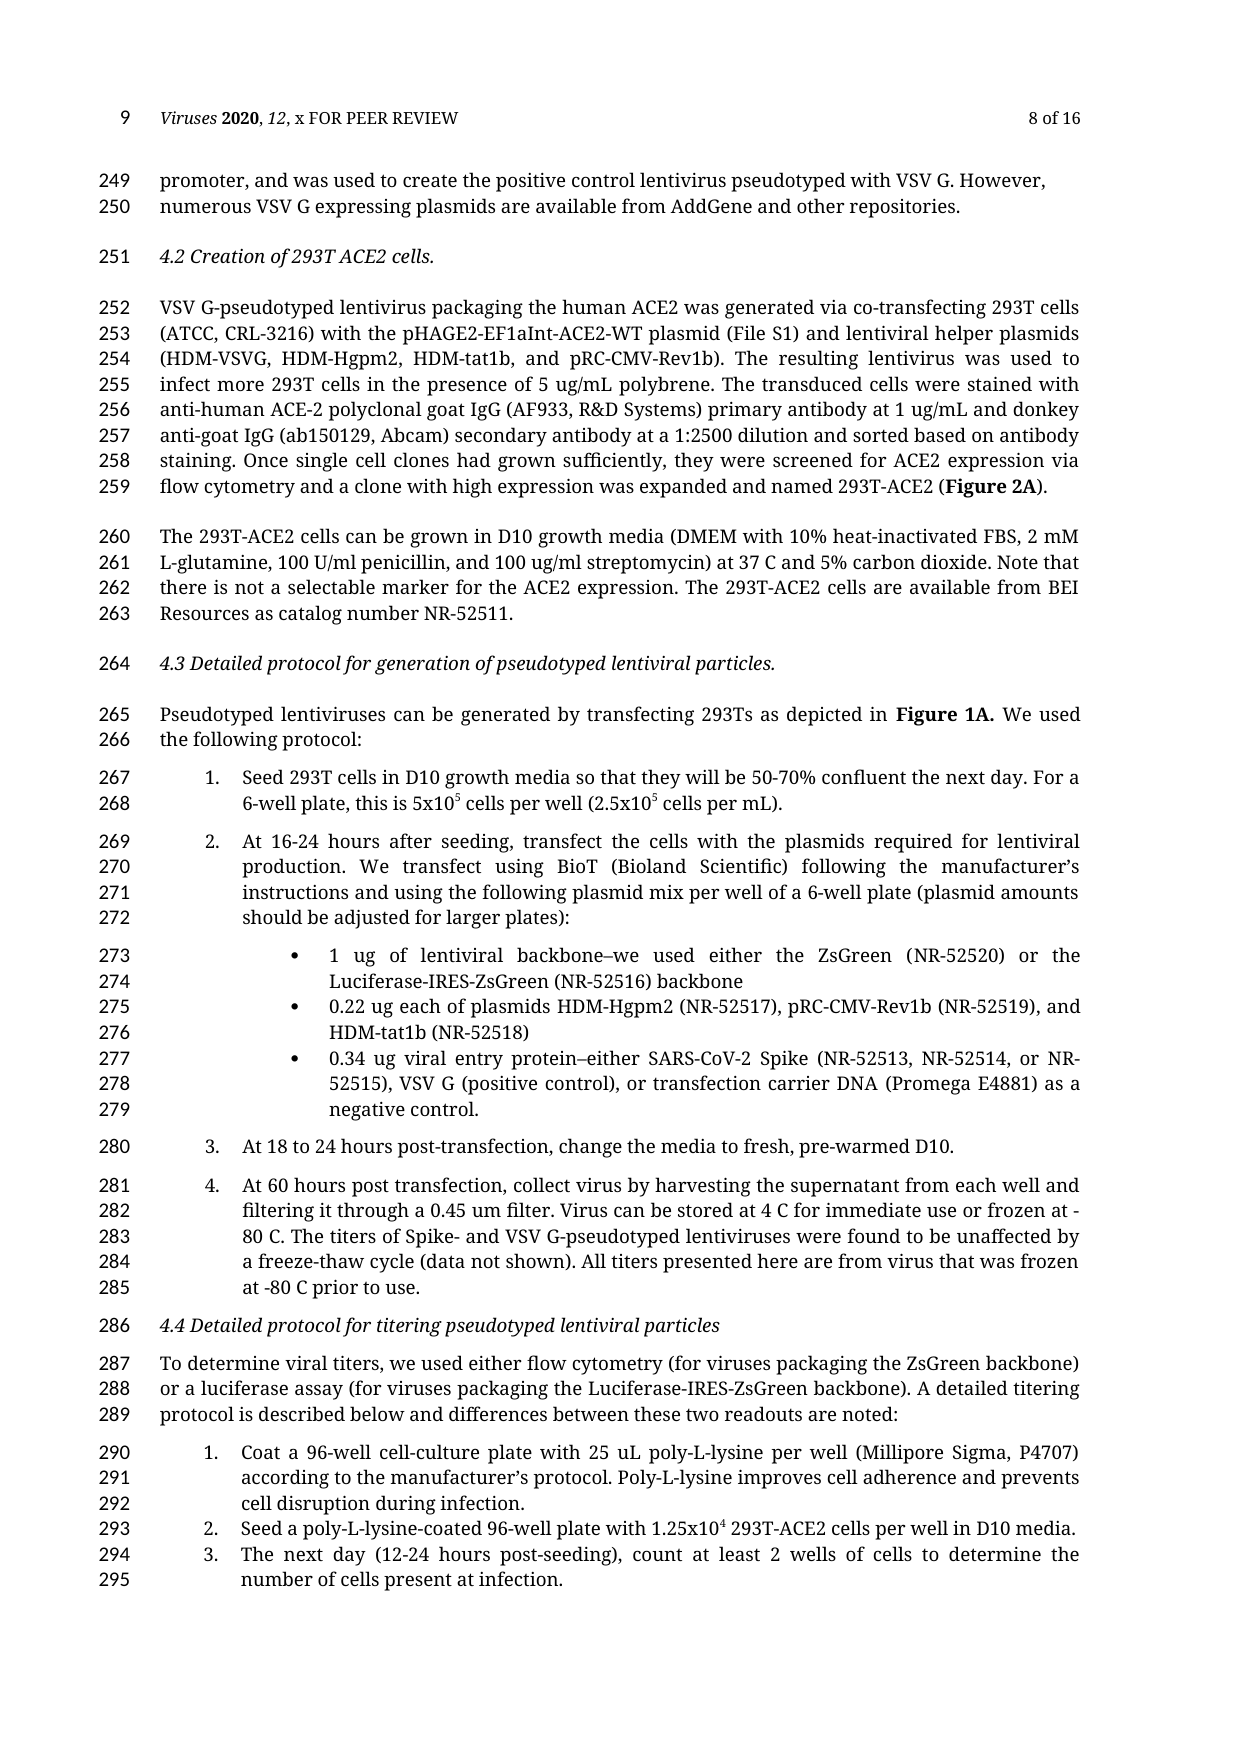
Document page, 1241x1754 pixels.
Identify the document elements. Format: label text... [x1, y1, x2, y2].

text The 293T-ACE2 cells can be grown in D10 growth media (DMEM with 10% heat-inactivated FBS, 2 mM L-glutamine, 100 U/ml penicillin, and 100 ug/ml streptomycin) at 37 C and 5% carbon dioxide. Note that there is not a selectable marker for the ACE2 expression. The 293T-ACE2 cells are available from BEI Resources as catalog number NR-52511. [159, 523, 1081, 626]
list 0.34 ug viral entry protein–either SARS-CoV-2 Spike (NR-52513, NR-52514, or NR-52515), VSV G (positive control), or transfection carrier DNA (Promega E4881) as a negative control. [291, 1045, 1081, 1121]
text 4.2 Creation of 293T ACE2 cells. [159, 244, 1081, 269]
list At 60 hours post transfection, collect virus by harvesting the supernatant from each well and filtering it through a 0.45 um filter. Virus can be stored at 4 C for immediate use or frozen at -80 C. The titers of Spike- and VSV G-pseudotyped lentiviruses were found to be unaffected by a freeze-thaw cycle (data not shown). All titers presented here are from virus that was frozen at -80 C prior to use. [204, 1172, 1081, 1299]
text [159, 168, 1081, 219]
text 4.3 Detailed protocol for generation of pseudotyped lentiviral particles. [159, 651, 1081, 676]
list 0.22 ug each of plasmids HDM-Hgpm2 (NR-52517), pRC-CMV-Rev1b (NR-52519), and HDM-tat1b (NR-52518) [291, 994, 1081, 1045]
list At 18 to 24 hours post-transfection, change the media to fresh, pre-warmed D10. [204, 1134, 1081, 1159]
text 4.4 Detailed protocol for titering pseudotyped lentiviral particles [159, 1312, 1081, 1337]
text To determine viral titers, we used either flow cytometry (for viruses packaging the ZsGreen backbone) or a luciferase assay (for viruses packaging the Luciferase-IRES-ZsGreen backbone). A detailed titering protocol is described below and differences between these two readouts are noted: [159, 1350, 1081, 1427]
list 1 ug of lentiviral backbone–we used either the ZsGreen (NR-52520) or the Luciferase-IRES-ZsGreen (NR-52516) backbone [291, 943, 1081, 994]
list Coat a 96-well cell-culture plate with 25 uL poly-L-lysine per well (Millipore Sigma, P4707) according to the manufacturer’s protocol. Poly-L-lysine improves cell adherence and prevents cell disruption during infection. [203, 1439, 1081, 1516]
list Seed 293T cells in D10 growth media so that they will be 50-70% confluent the next day. For a 6-well plate, this is 5x105 cells per well (2.5x105 cells per mL). [204, 764, 1081, 816]
list At 16-24 hours after seeding, transfect the cells with the plasmids required for lentiviral production. We transfect using BioT (Bioland Scientific) following the manufacturer’s instructions and using the following plasmid mix per well of a 6-well plate (plasmid amounts should be adjusted for larger plates): [204, 828, 1081, 930]
list The next day (12-24 hours post-seeding), count at least 2 wells of cells to determine the number of cells present at infection. [203, 1541, 1081, 1592]
list Seed a poly-L-lysine-coated 96-well plate with 1.25x104 293T-ACE2 cells per well in D10 media. [203, 1516, 1081, 1541]
text VSV G-pseudotyped lentivirus packaging the human ACE2 was generated via co-transfecting 293T cells (ATCC, CRL-3216) with the pHAGE2-EF1aInt-ACE2-WT plasmid (File S1) and lentiviral helper plasmids (HDM-VSVG, HDM-Hgpm2, HDM-tat1b, and pRC-CMV-Rev1b). The resulting lentivirus was used to infect more 293T cells in the presence of 5 ug/mL polybrene. The transduced cells were stained with anti-human ACE-2 polyclonal goat IgG (AF933, R&D Systems) primary antibody at 1 ug/mL and donkey anti-goat IgG (ab150129, Abcam) secondary antibody at a 1:2500 dilution and sorted based on antibody staining. Once single cell clones had grown sufficiently, they were screened for ACE2 expression via flow cytometry and a clone with high expression was expanded and named 293T-ACE2 (Figure 2A). [159, 294, 1081, 498]
text Pseudotyped lentiviruses can be generated by transfecting 293Ts as depicted in Figure 1A. We used the following protocol: [159, 701, 1081, 752]
